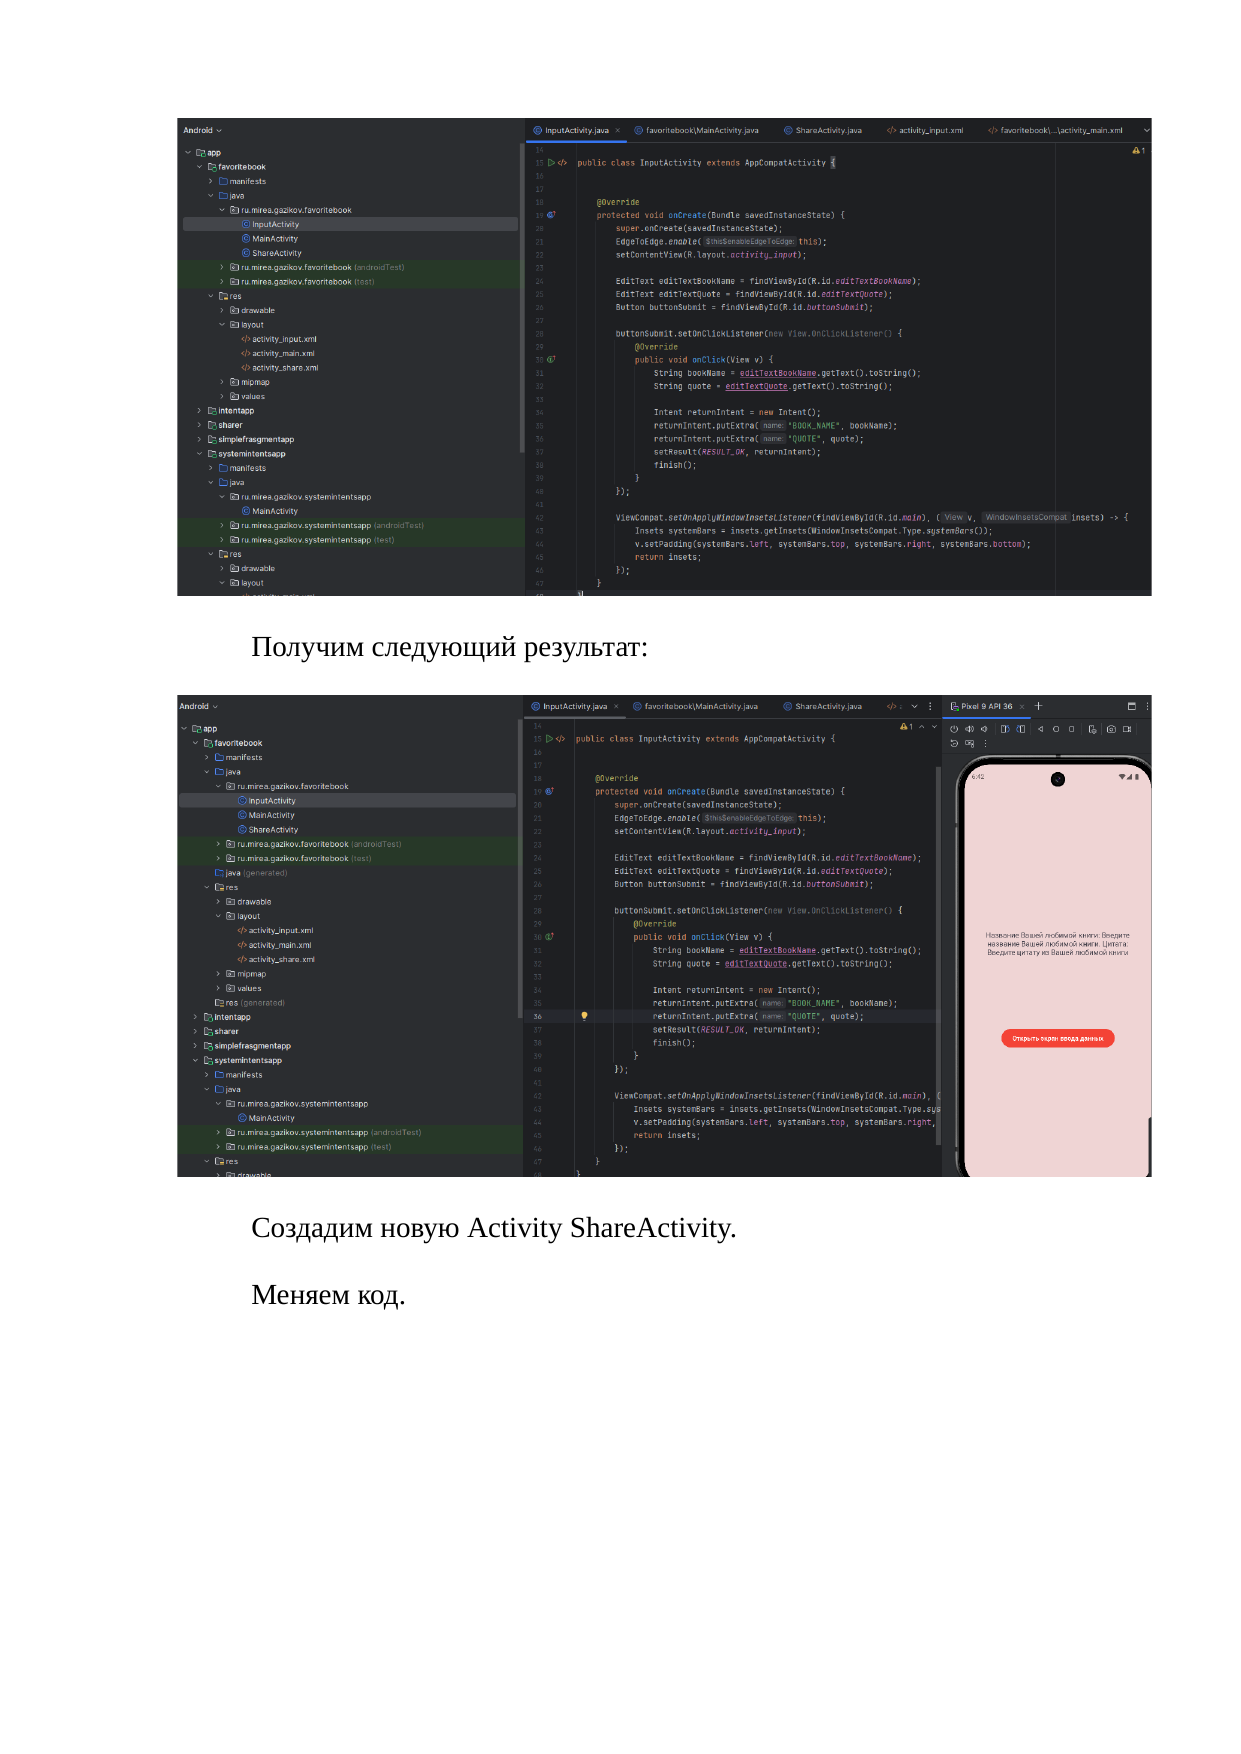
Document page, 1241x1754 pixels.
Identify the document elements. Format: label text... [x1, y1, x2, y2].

text Меняем код. [177, 1277, 1152, 1311]
picture [177, 695, 1152, 1177]
text Получим следующий результат: [177, 629, 1152, 662]
text Создадим новую Activity ShareActivity. [177, 1210, 1152, 1244]
picture [177, 118, 1152, 596]
